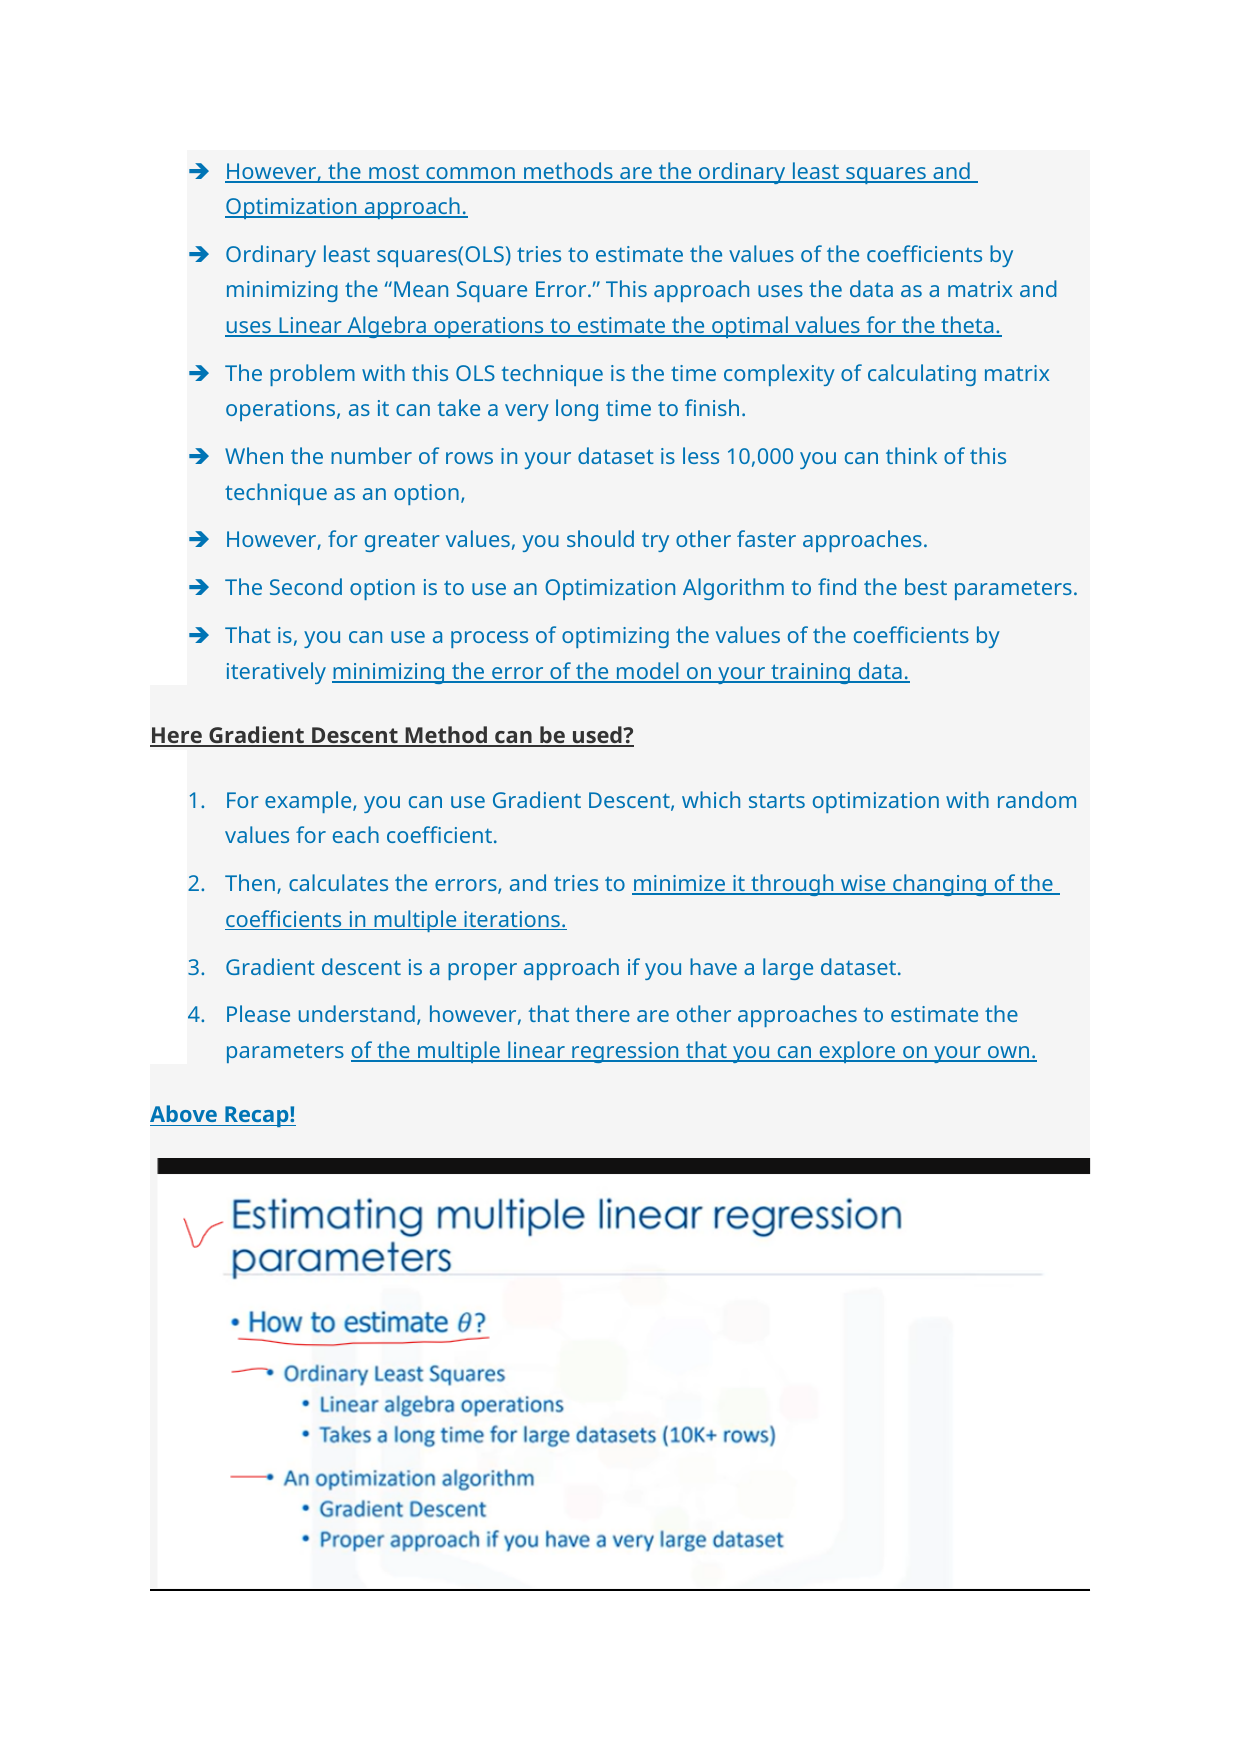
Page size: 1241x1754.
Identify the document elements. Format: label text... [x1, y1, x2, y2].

list For example, you can use Gradient Descent, which starts optimization with random values for each coefficient. [187, 779, 1090, 850]
list When the number of rows in your dataset is less 10,000 you can think of this technique as an option, [187, 435, 1090, 506]
list The Second option is to use an Optimization Algorithm to find the best parameters. [187, 567, 1090, 602]
text Here Gradient Descent Method can be used? [150, 714, 1090, 750]
list However, the most common methods are the ordinary least squares and Optimization approach. [187, 150, 1090, 221]
list Gradient descent is a proper approach if you have a large dataset. [187, 946, 1090, 981]
picture [150, 1158, 1091, 1588]
list The problem with this OLS technique is the time complexity of calculating matrix operations, as it can take a very long time to finish. [187, 352, 1090, 423]
list Then, calculates the errors, and tries to minimize it through wise changing of the coefficients in multiple iterations. [187, 862, 1090, 933]
list That is, you can use a process of optimizing the values of the coefficients by iteratively minimizing the error of the model on your training data. [187, 614, 1090, 685]
list Please understand, however, that there are other approaches to estimate the parameters of the multiple linear regression that you can explore on your own. [187, 994, 1090, 1064]
list However, for greater values, you should try other faster approaches. [187, 519, 1090, 554]
text Above Recap! [150, 1094, 1090, 1129]
list Ordinary least squares(OLS) tries to estimate the values of the coefficients by minimizing the “Mean Square Error.” This approach uses the data as a matrix and uses Linear Algebra operations to estimate the optimal values for the theta. [187, 233, 1090, 339]
